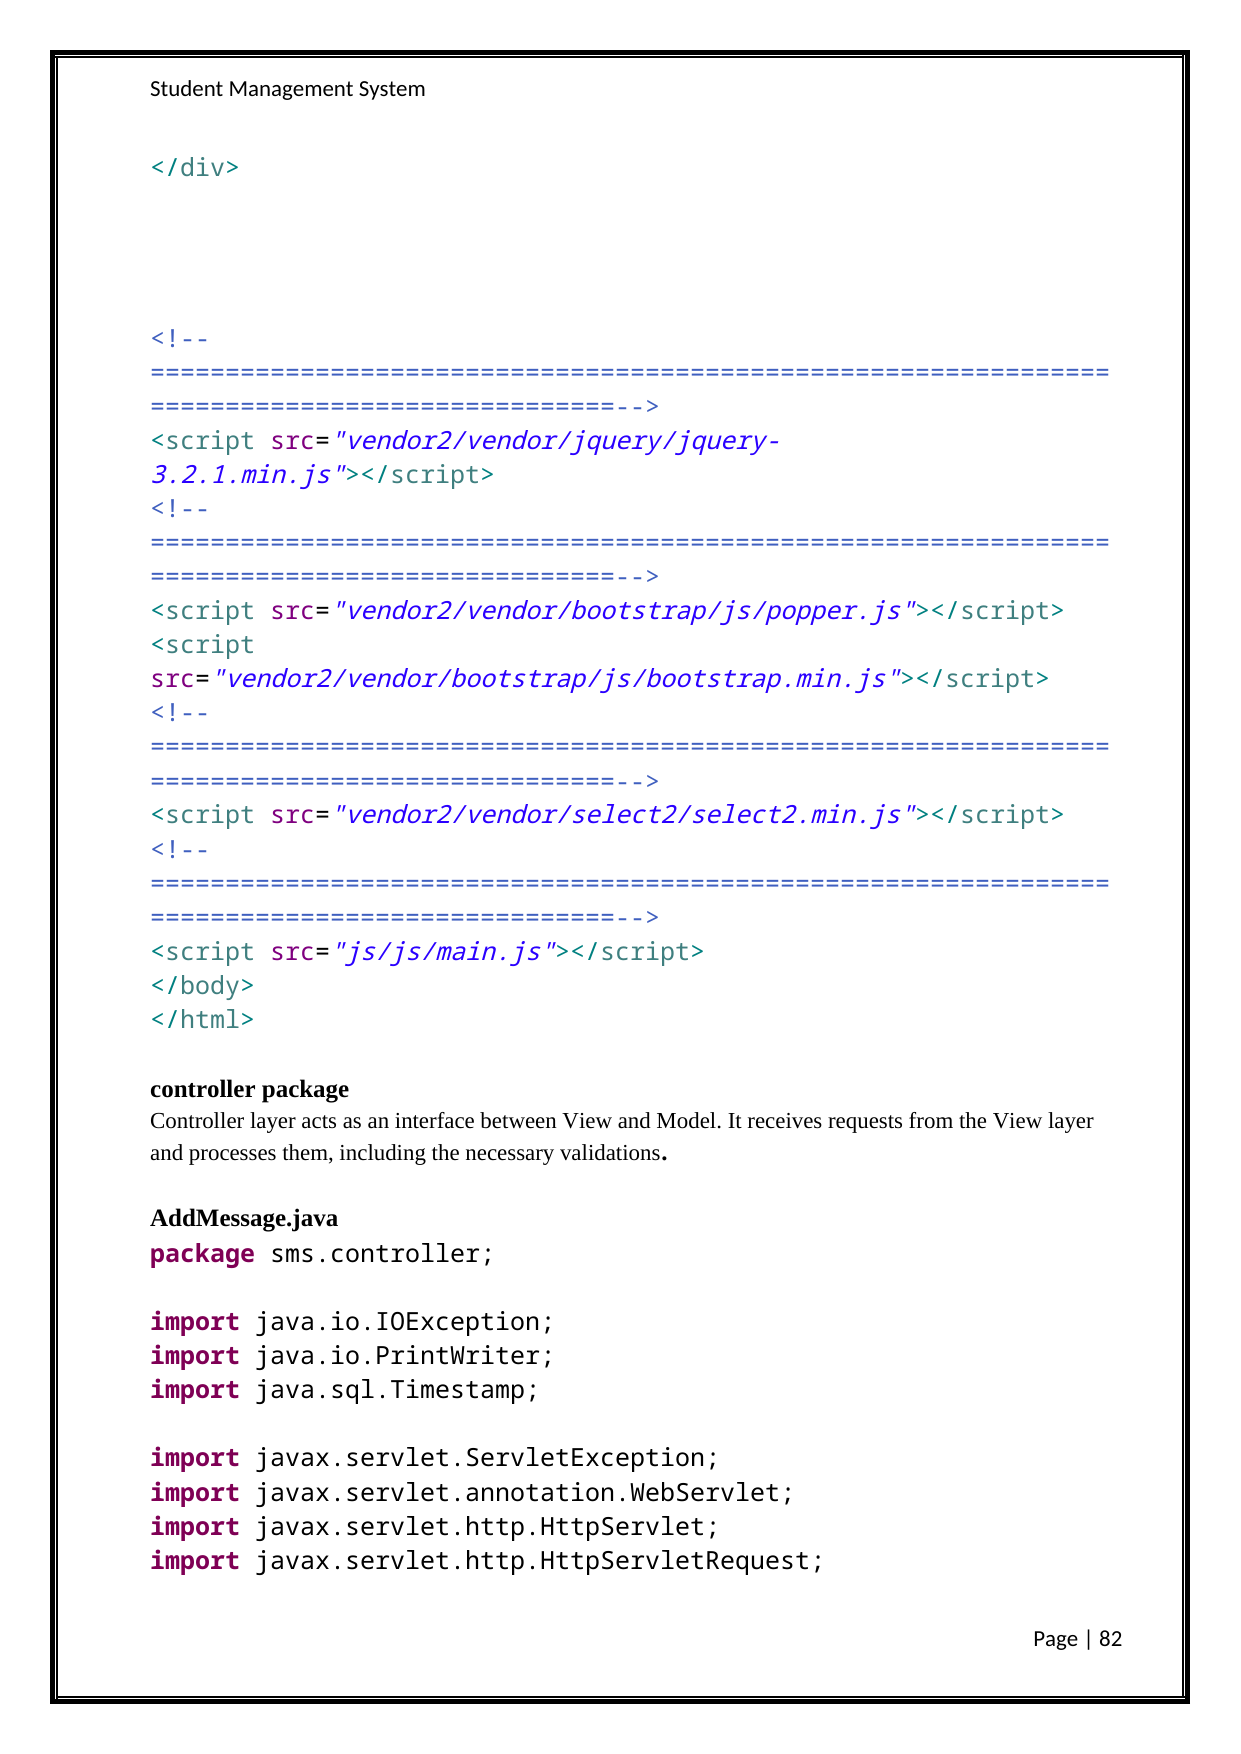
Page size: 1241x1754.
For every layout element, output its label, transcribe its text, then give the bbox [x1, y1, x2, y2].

text </html> [150, 1002, 1122, 1036]
text <!--===============================================================================================--> [150, 831, 1122, 933]
text package sms.controller; [150, 1236, 1122, 1270]
text <script src="vendor2/vendor/select2/select2.min.js"></script> [150, 797, 1122, 831]
text import javax.servlet.http.HttpServlet; [150, 1508, 1122, 1542]
text </body> [150, 967, 1122, 1002]
text import javax.servlet.http.HttpServletRequest; [150, 1542, 1122, 1576]
text <script src="js/js/main.js"></script> [150, 933, 1122, 967]
text </div> [150, 150, 1122, 184]
text controller package [150, 1074, 1122, 1102]
text <!--===============================================================================================--> [150, 491, 1122, 593]
text <script src="vendor2/vendor/bootstrap/js/popper.js"></script> [150, 593, 1122, 627]
text import javax.servlet.ServletException; [150, 1440, 1122, 1474]
text import java.io.PrintWriter; [150, 1338, 1122, 1372]
text <!--===============================================================================================--> [150, 695, 1122, 797]
text AddMessage.java [150, 1203, 1122, 1231]
text <!--===============================================================================================--> [150, 320, 1122, 422]
text import java.io.IOException; [150, 1304, 1122, 1338]
text <script src="vendor2/vendor/jquery/jquery-3.2.1.min.js"></script> [150, 422, 1122, 491]
text import java.sql.Timestamp; [150, 1372, 1122, 1406]
text import javax.servlet.annotation.WebServlet; [150, 1474, 1122, 1508]
text <script src="vendor2/vendor/bootstrap/js/bootstrap.min.js"></script> [150, 627, 1122, 695]
text Controller layer acts as an interface between View and Model. It receives requests from the View layer and processes them, including the necessary validations. [150, 1107, 1122, 1166]
